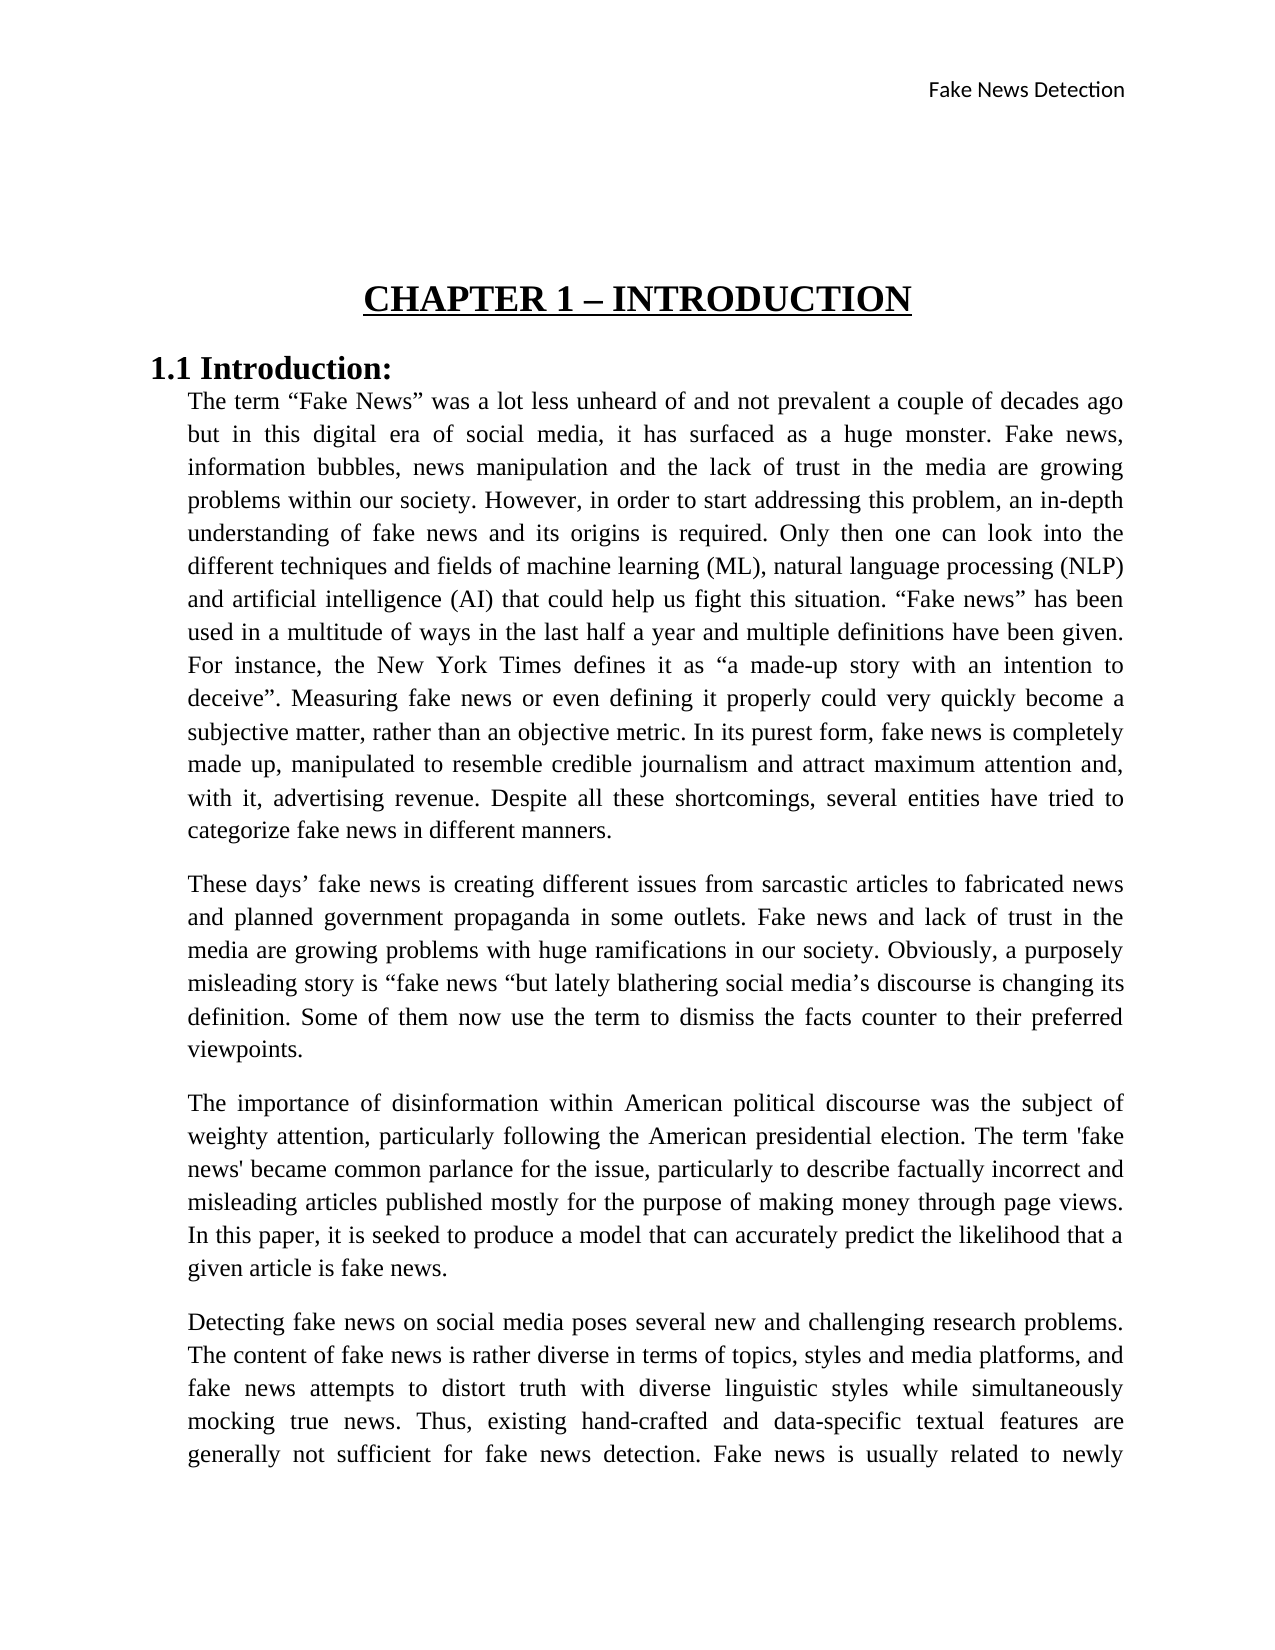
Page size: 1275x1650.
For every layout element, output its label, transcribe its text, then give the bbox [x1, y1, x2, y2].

text These days’ fake news is creating different issues from sarcastic articles to fabricated news and planned government propaganda in some outlets. Fake news and lack of trust in the media are growing problems with huge ramifications in our society. Obviously, a purposely misleading story is “fake news “but lately blathering social media’s discourse is changing its definition. Some of them now use the term to dismiss the facts counter to their preferred viewpoints. [187, 869, 1125, 1063]
text CHAPTER 1 – INTRODUCTION [150, 277, 1125, 320]
text 1.1 Introduction: [150, 348, 1125, 386]
text The importance of disinformation within American political discourse was the subject of weighty attention, particularly following the American presidential election. The term 'fake news' became common parlance for the issue, particularly to describe factually incorrect and misleading articles published mostly for the purpose of making money through page views. In this paper, it is seeked to produce a model that can accurately predict the likelihood that a given article is fake news. [187, 1098, 1125, 1282]
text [187, 1307, 1125, 1468]
text The term “Fake News” was a lot less unheard of and not prevalent a couple of decades ago but in this digital era of social media, it has surfaced as a huge monster. Fake news, information bubbles, news manipulation and the lack of trust in the media are growing problems within our society. However, in order to start addressing this problem, an in-depth understanding of fake news and its origins is required. Only then one can look into the different techniques and fields of machine learning (ML), natural language processing (NLP) and artificial intelligence (AI) that could help us fight this situation. “Fake news” has been used in a multitude of ways in the last half a year and multiple definitions have been given. For instance, the New York Times defines it as “a made-up story with an intention to deceive”. Measuring fake news or even defining it properly could very quickly become a subjective matter, rather than an objective metric. In its purest form, fake news is completely made up, manipulated to resemble credible journalism and attract maximum attention and, with it, advertising revenue. Despite all these shortcomings, several entities have tried to categorize fake news in different manners. [187, 386, 1125, 844]
